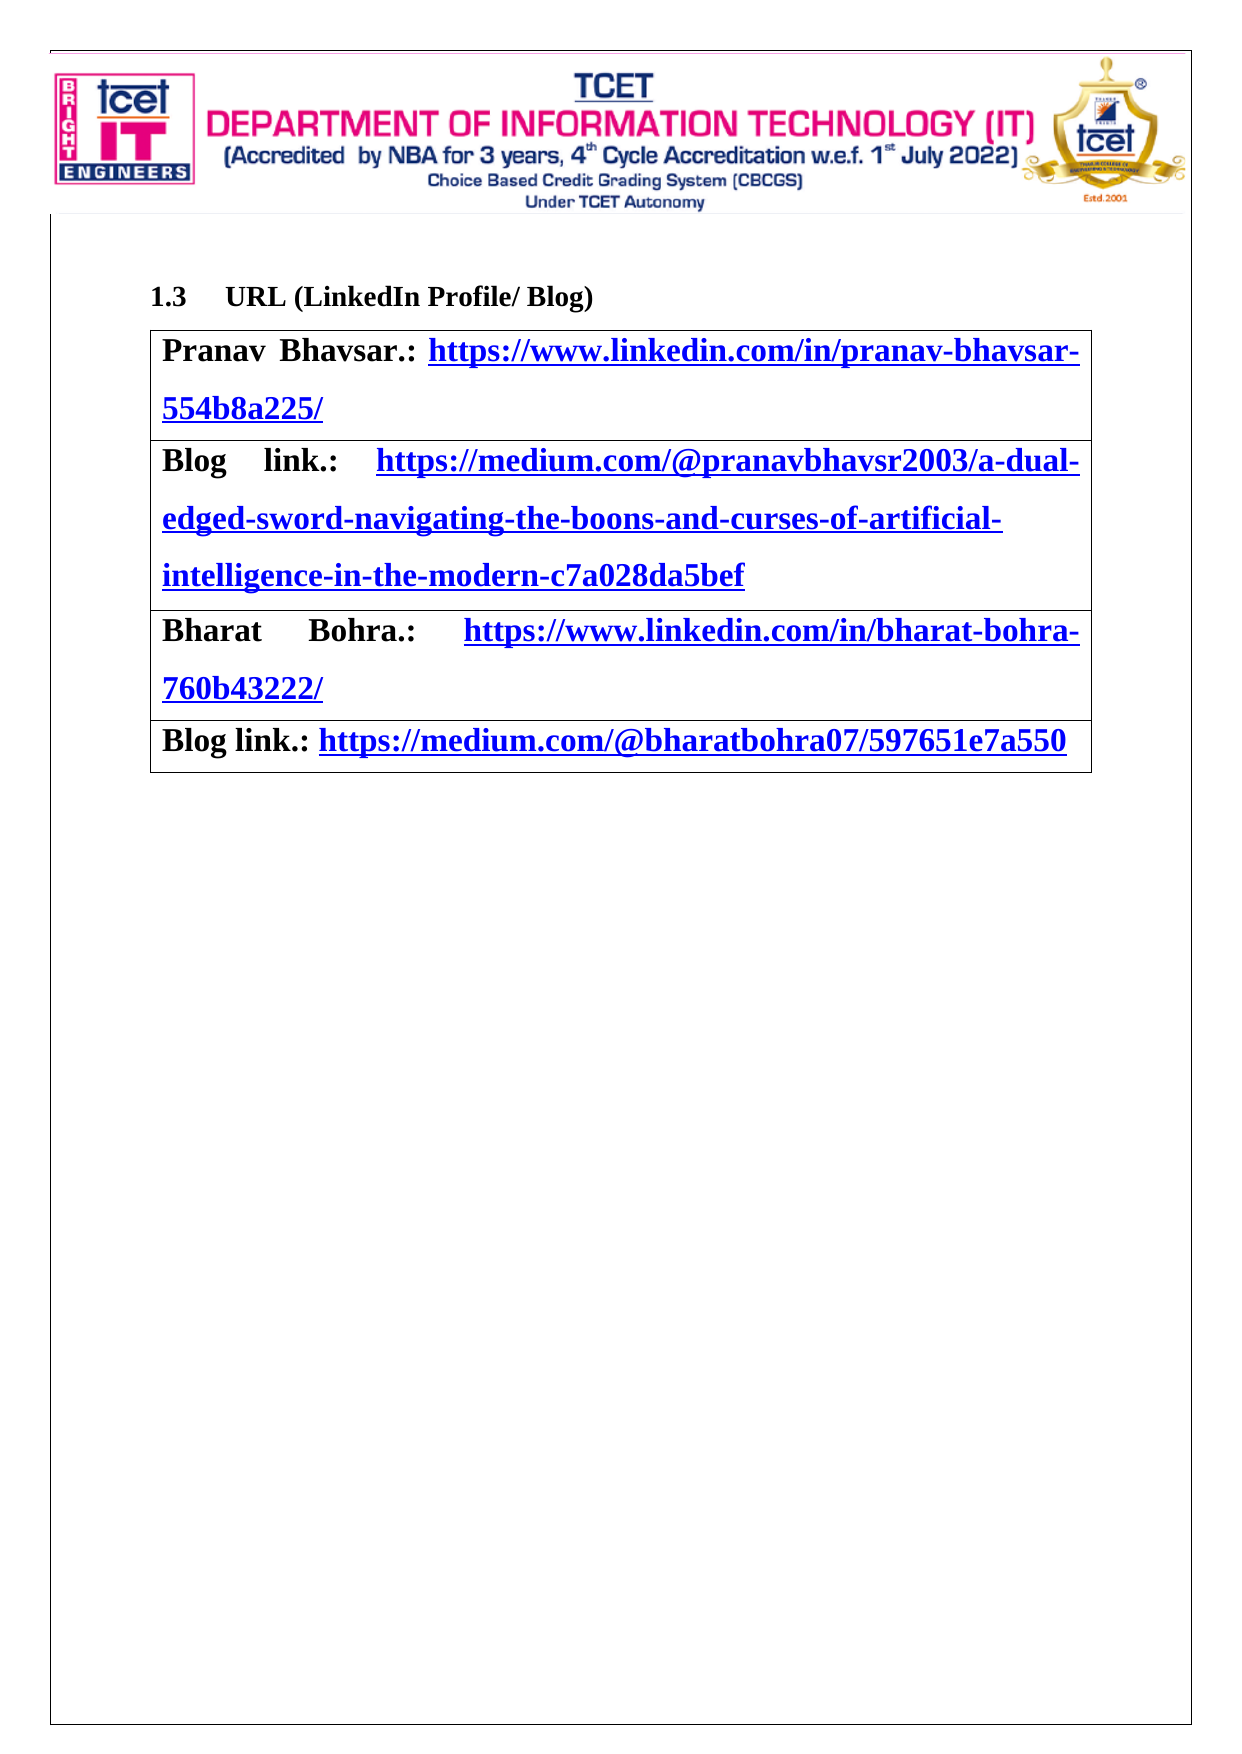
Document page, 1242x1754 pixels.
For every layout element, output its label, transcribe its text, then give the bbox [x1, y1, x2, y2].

table_cell Bharat Bohra.: https://www.linkedin.com/in/bharat-bohra-760b43222/ [151, 611, 1091, 719]
table_cell Blog link.: https://medium.com/@pranavbhavsr2003/a-dual-edged-sword-navigating-the-boons-and-curses-of-artificial-intelligence-in-the-modern-c7a028da5bef [151, 441, 1091, 609]
text 1.3 URL (LinkedIn Profile/ Blog) [150, 279, 1092, 313]
picture [47, 53, 1185, 214]
table_header Pranav Bhavsar.: https://www.linkedin.com/in/pranav-bhavsar-554b8a225/ [151, 331, 1091, 439]
table_cell Blog link.: https://medium.com/@bharatbohra07/597651e7a550 [151, 721, 1091, 772]
